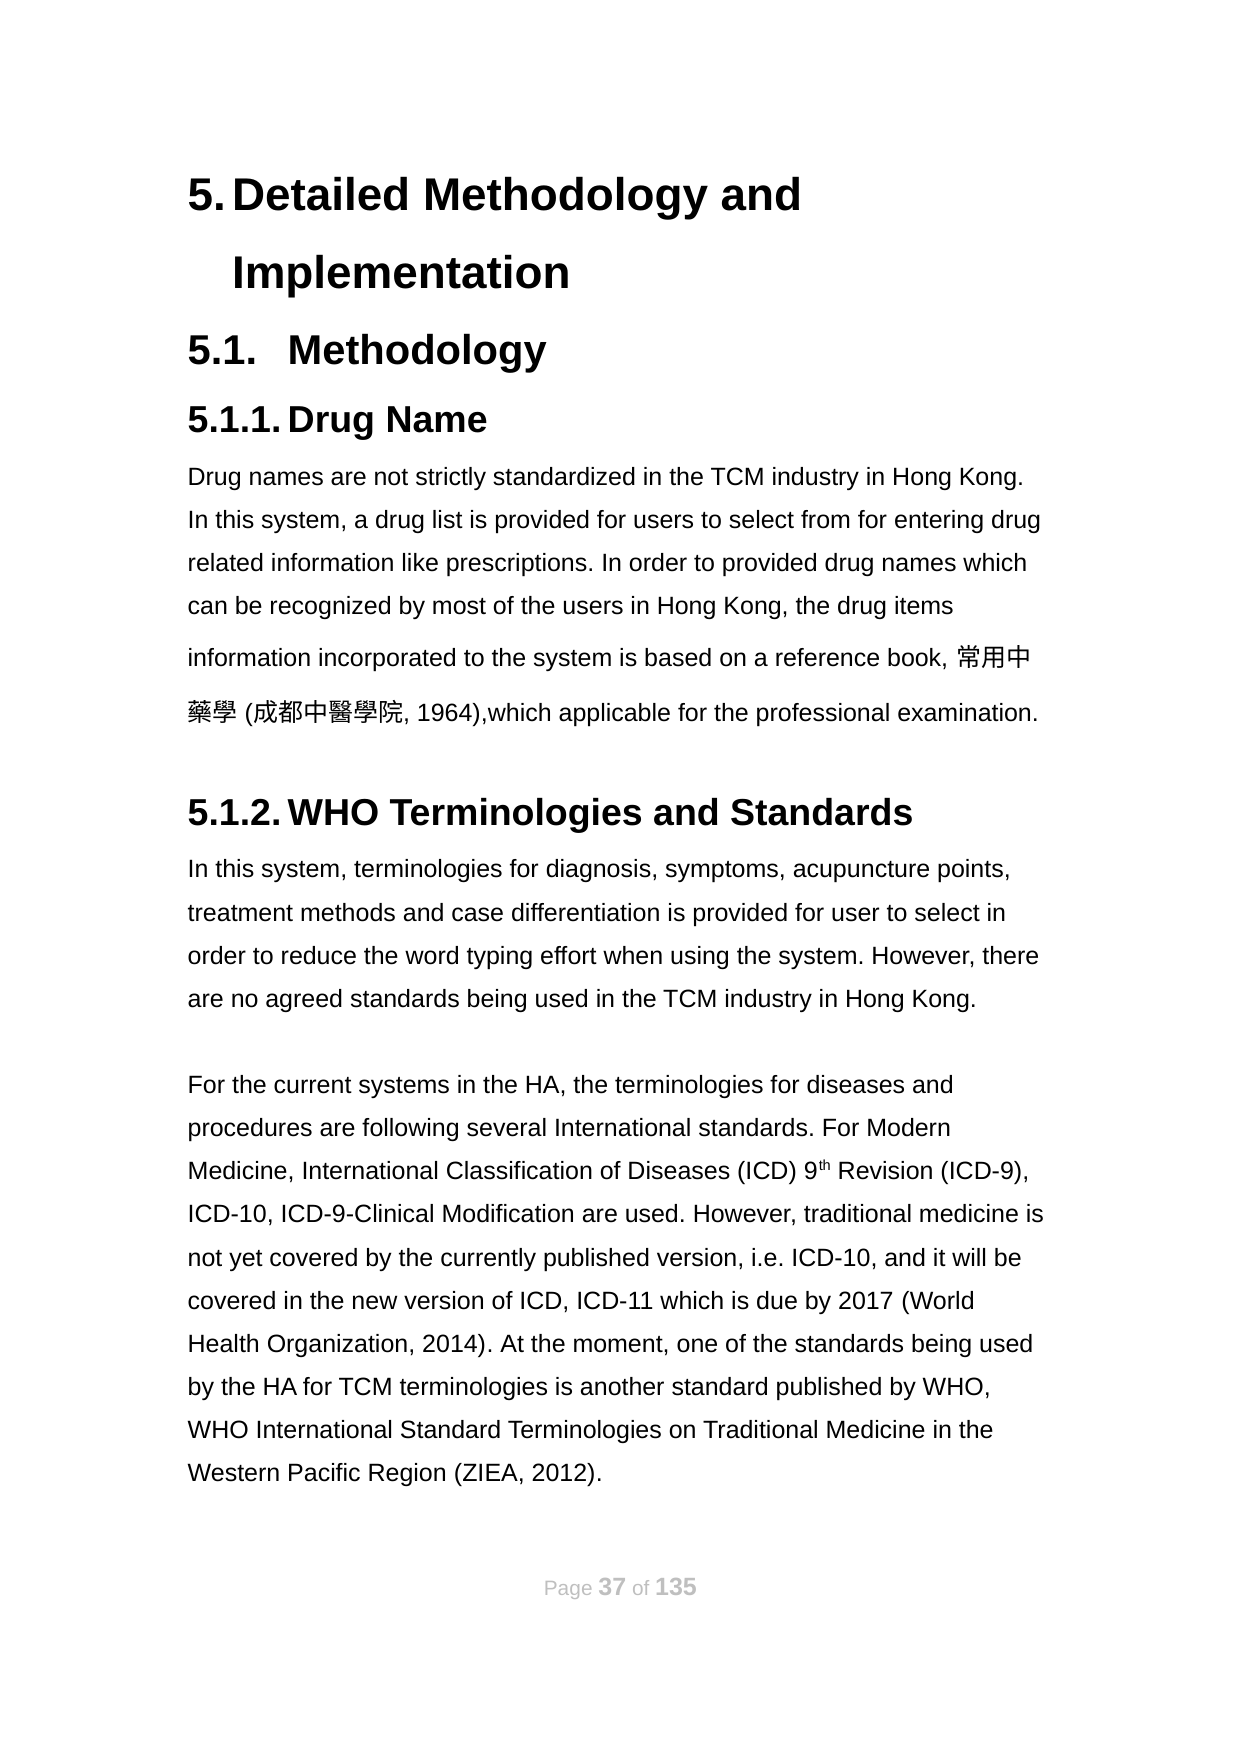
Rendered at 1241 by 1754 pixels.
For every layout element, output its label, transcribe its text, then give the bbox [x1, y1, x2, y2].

text Drug names are not strictly standardized in the TCM industry in Hong Kong. In this system, a drug list is provided for users to select from for entering drug related information like prescriptions. In order to provided drug names which can be recognized by most of the users in Hong Kong, the drug items information incorporated to the system is based on a reference book, 常用中藥學,which applicable for the professional examination. [187, 462, 1053, 728]
text For the current systems in the HA, the terminologies for diseases and procedures are following several International standards. For Modern Medicine, International Classification of Diseases (ICD) 9th Revision (ICD-9), ICD-10, ICD-9-Clinical Modification are used. However, traditional medicine is not yet covered by the currently published version, i.e. ICD-10, and it will be covered in the new version of ICD, ICD-11 which is due by 2017. At the moment, one of the standards being used by the HA for TCM terminologies is another standard published by WHO, WHO International Standard Terminologies on Traditional Medicine in the Western Pacific Region. [187, 1070, 1053, 1487]
subtitle Drug Name [187, 397, 1053, 440]
subtitle Methodology [187, 325, 1053, 373]
subtitle WHO Terminologies and Standards [187, 790, 1053, 833]
subtitle Detailed Methodology and Implementation [187, 167, 1053, 299]
text In this system, terminologies for diagnosis, symptoms, acupuncture points, treatment methods and case differentiation is provided for user to select in order to reduce the word typing effort when using the system. However, there are no agreed standards being used in the TCM industry in Hong Kong. [187, 854, 1053, 1013]
